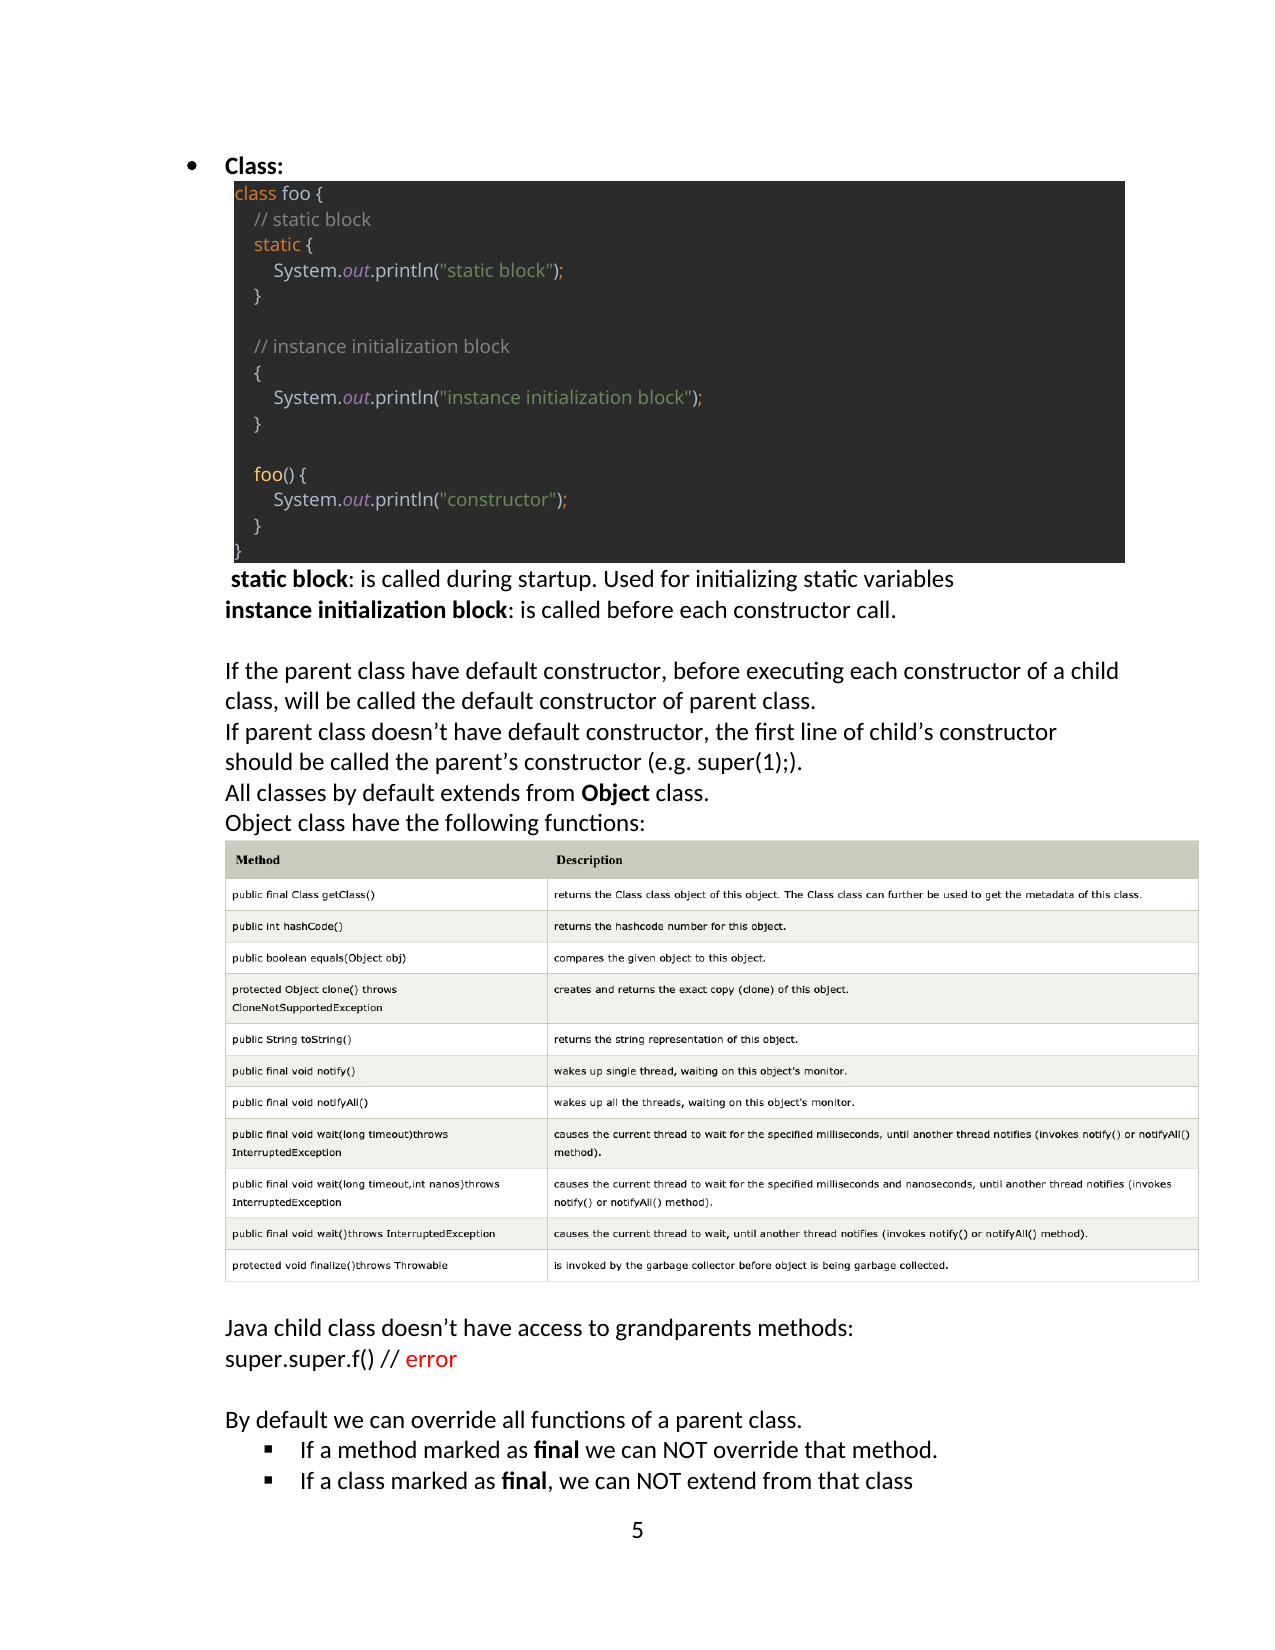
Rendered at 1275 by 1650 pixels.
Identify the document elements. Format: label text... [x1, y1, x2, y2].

list Class: [187, 150, 1125, 181]
list static block: is called during startup. Used for initializing static variables [225, 563, 1125, 594]
list If a class marked as final, we can NOT extend from that class [262, 1465, 1125, 1496]
list super.super.f() // error [225, 1343, 1125, 1374]
list Object class have the following functions: [225, 807, 1125, 838]
list All classes by default extends from Object class. [225, 777, 1125, 807]
picture [225, 838, 1200, 1282]
list instance initialization block: is called before each constructor call. [225, 594, 1125, 624]
list If the parent class have default constructor, before executing each constructor of a child class, will be called the default constructor of parent class. [225, 655, 1125, 716]
list If parent class doesn’t have default constructor, the first line of child’s constructor should be called the parent’s constructor (e.g. super(1);). [225, 716, 1125, 777]
list Java child class doesn’t have access to grandparents methods: [225, 1313, 1125, 1343]
list By default we can override all functions of a parent class. [225, 1404, 1125, 1435]
list If a method marked as final we can NOT override that method. [262, 1435, 1125, 1465]
text class foo { // static block static { System.out.println("static block"); } // instance initialization block { System.out.println("instance initialization block"); } foo() { System.out.println("constructor"); } } [234, 181, 1125, 563]
